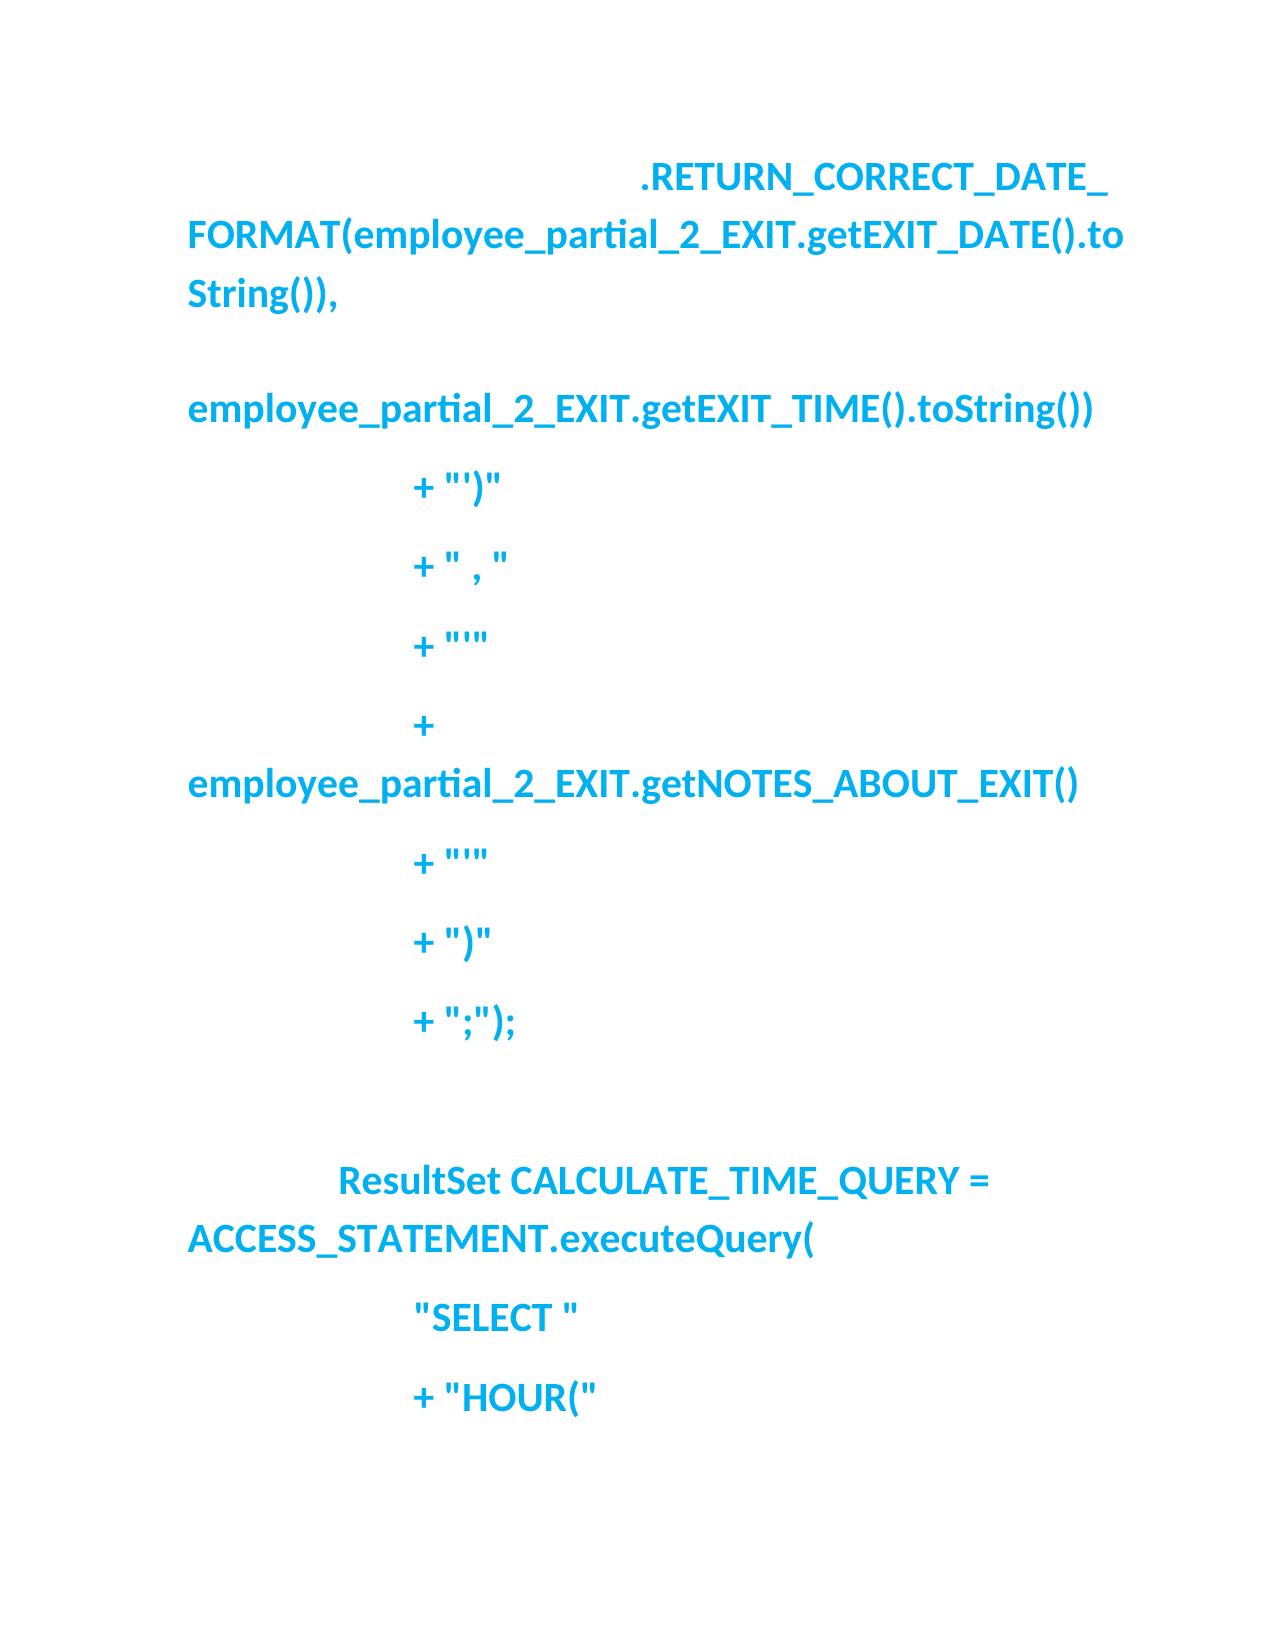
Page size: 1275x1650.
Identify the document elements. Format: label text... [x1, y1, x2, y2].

text ResultSet CALCULATE_TIME_QUERY = ACCESS_STATEMENT.executeQuery( [187, 1154, 1125, 1263]
text + " , " [187, 540, 1125, 591]
text .RETURN_CORRECT_DATE_FORMAT(employee_partial_2_EXIT.getEXIT_DATE().toString()), [187, 150, 1125, 318]
text + "')" [187, 461, 1125, 512]
text "SELECT " [187, 1291, 1125, 1342]
text + "'" [187, 619, 1125, 670]
text + employee_partial_2_EXIT.getNOTES_ABOUT_EXIT() [187, 699, 1125, 808]
text employee_partial_2_EXIT.getEXIT_TIME().toString()) [187, 346, 1125, 433]
text + "'" [187, 837, 1125, 887]
text + ";"); [187, 995, 1125, 1046]
text + "HOUR(" [187, 1371, 1125, 1421]
text + ")" [187, 916, 1125, 967]
